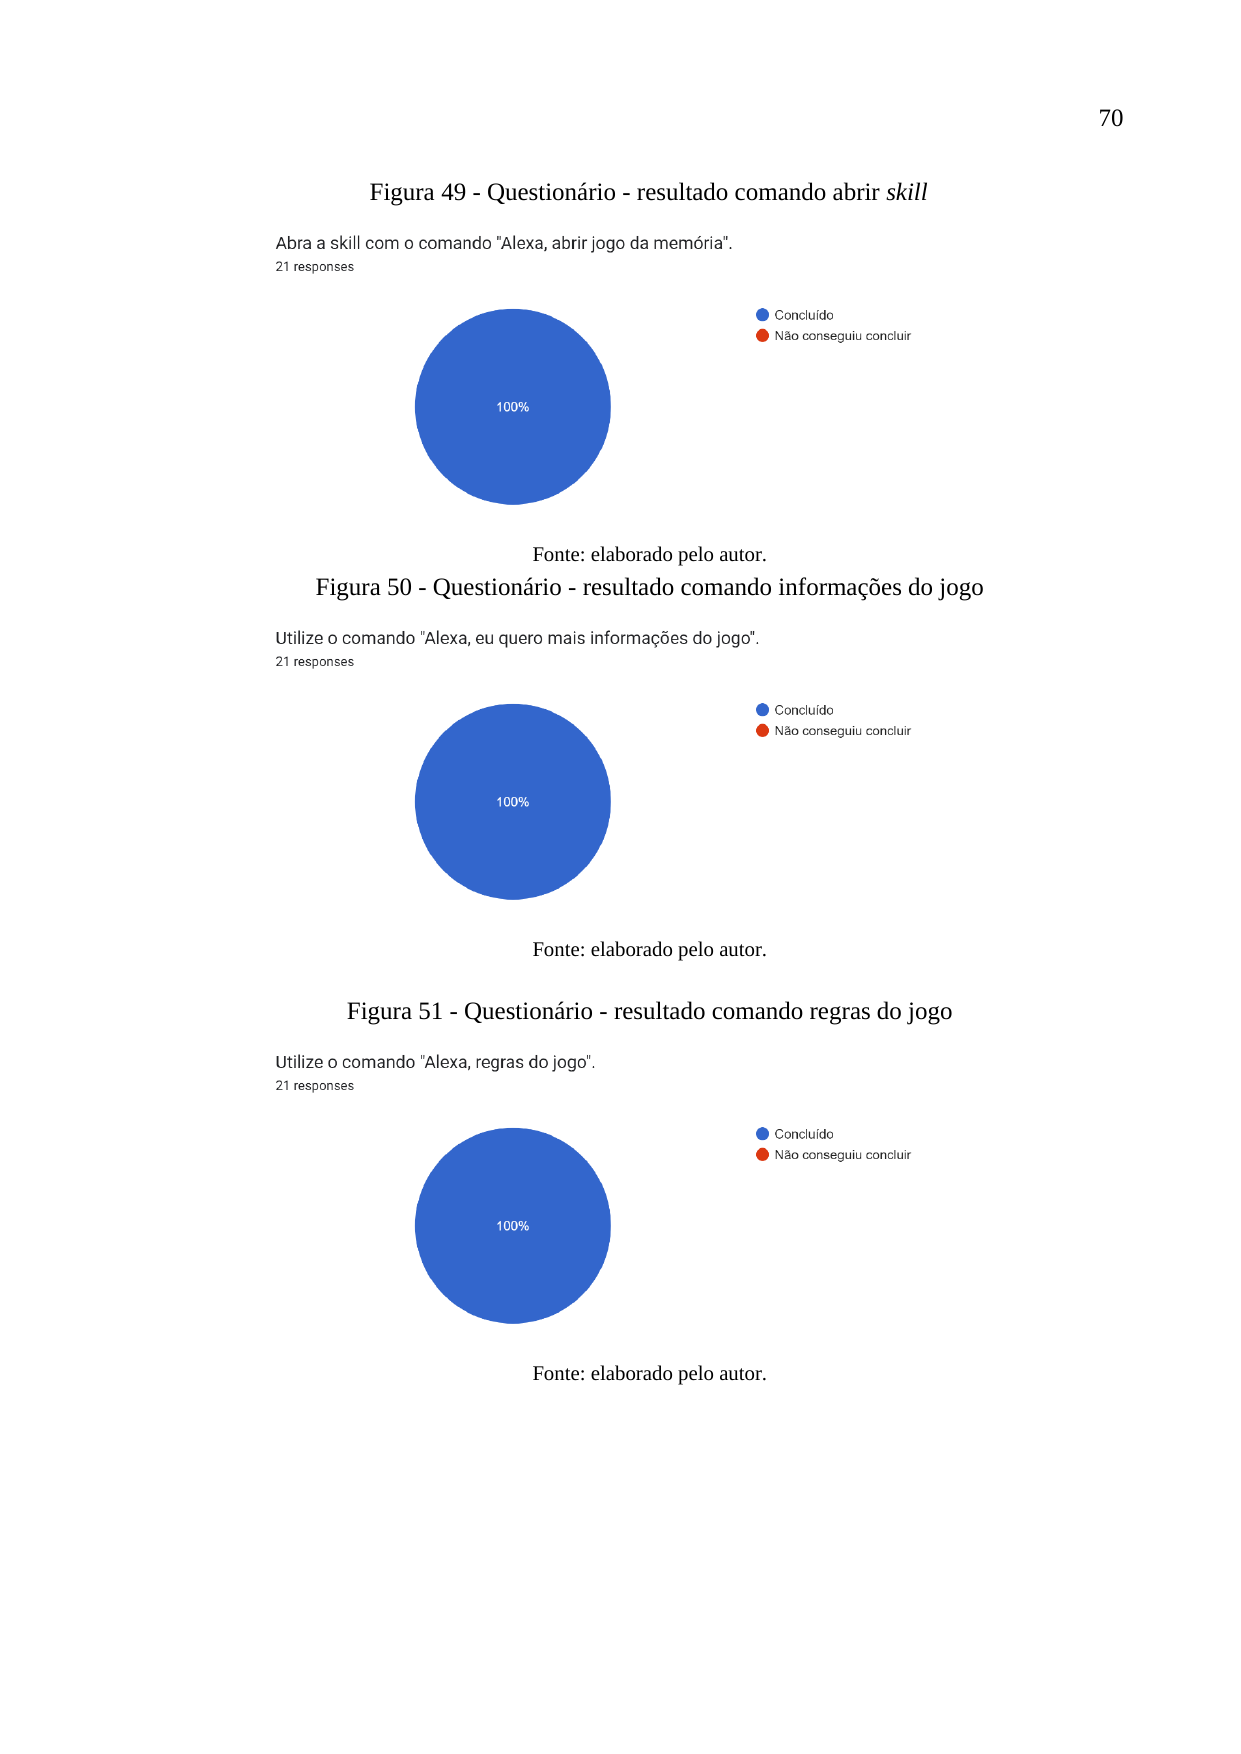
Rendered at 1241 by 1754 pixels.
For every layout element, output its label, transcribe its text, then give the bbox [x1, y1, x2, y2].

text Fonte: elaborado pelo autor. [177, 937, 1122, 961]
text Figura 49 - Questionário - resultado comando abrir skill [177, 177, 1122, 206]
text Figura 51 - Questionário - resultado comando regras do jogo [177, 996, 1122, 1025]
text Figura 50 - Questionário - resultado comando informações do jogo [177, 572, 1122, 601]
text Fonte: elaborado pelo autor. [177, 1361, 1122, 1385]
picture [250, 1025, 1050, 1361]
picture [250, 206, 1050, 542]
text Fonte: elaborado pelo autor. [177, 542, 1122, 566]
picture [250, 601, 1050, 937]
